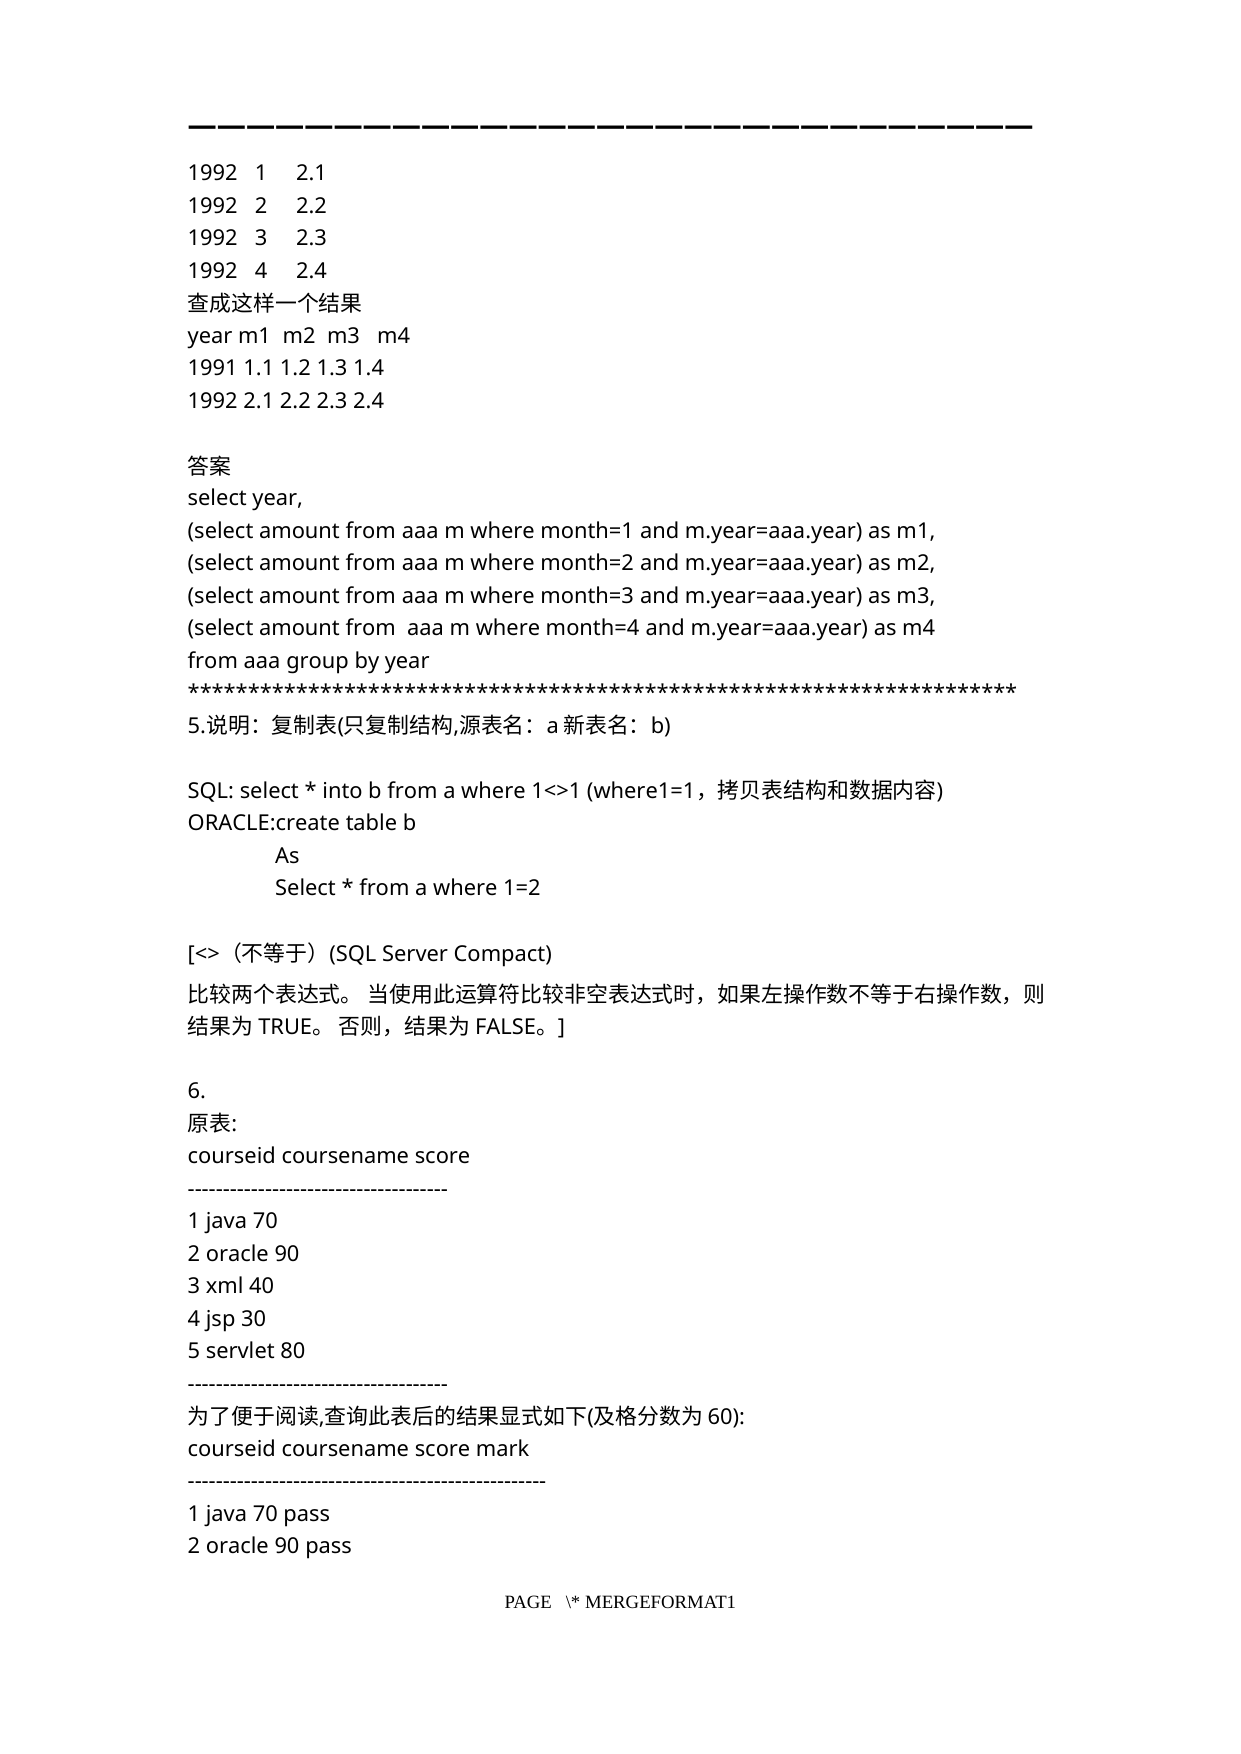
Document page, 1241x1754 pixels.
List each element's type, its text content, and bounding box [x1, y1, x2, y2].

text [187, 156, 1053, 676]
text 比较两个表达式。 当使用此运算符比较非空表达式时，如果左操作数不等于右操作数，则结果为 TRUE。 否则，结果为 FALSE。] [187, 976, 1053, 1041]
text ********************************************************************* 5.说明：复制表(只复制结构,源表名：a新表名：b) SQL: select * into b from a where 1<>1 (where1=1，拷贝表结构和数据内容) ORACLE:create table b [187, 676, 1053, 838]
text 6. [187, 1074, 1053, 1106]
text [187, 1106, 1053, 1561]
text Select * from a where 1=2 [187, 871, 1053, 903]
text [<>（不等于）(SQL Server Compact) [187, 936, 1053, 968]
text As [187, 838, 1053, 871]
